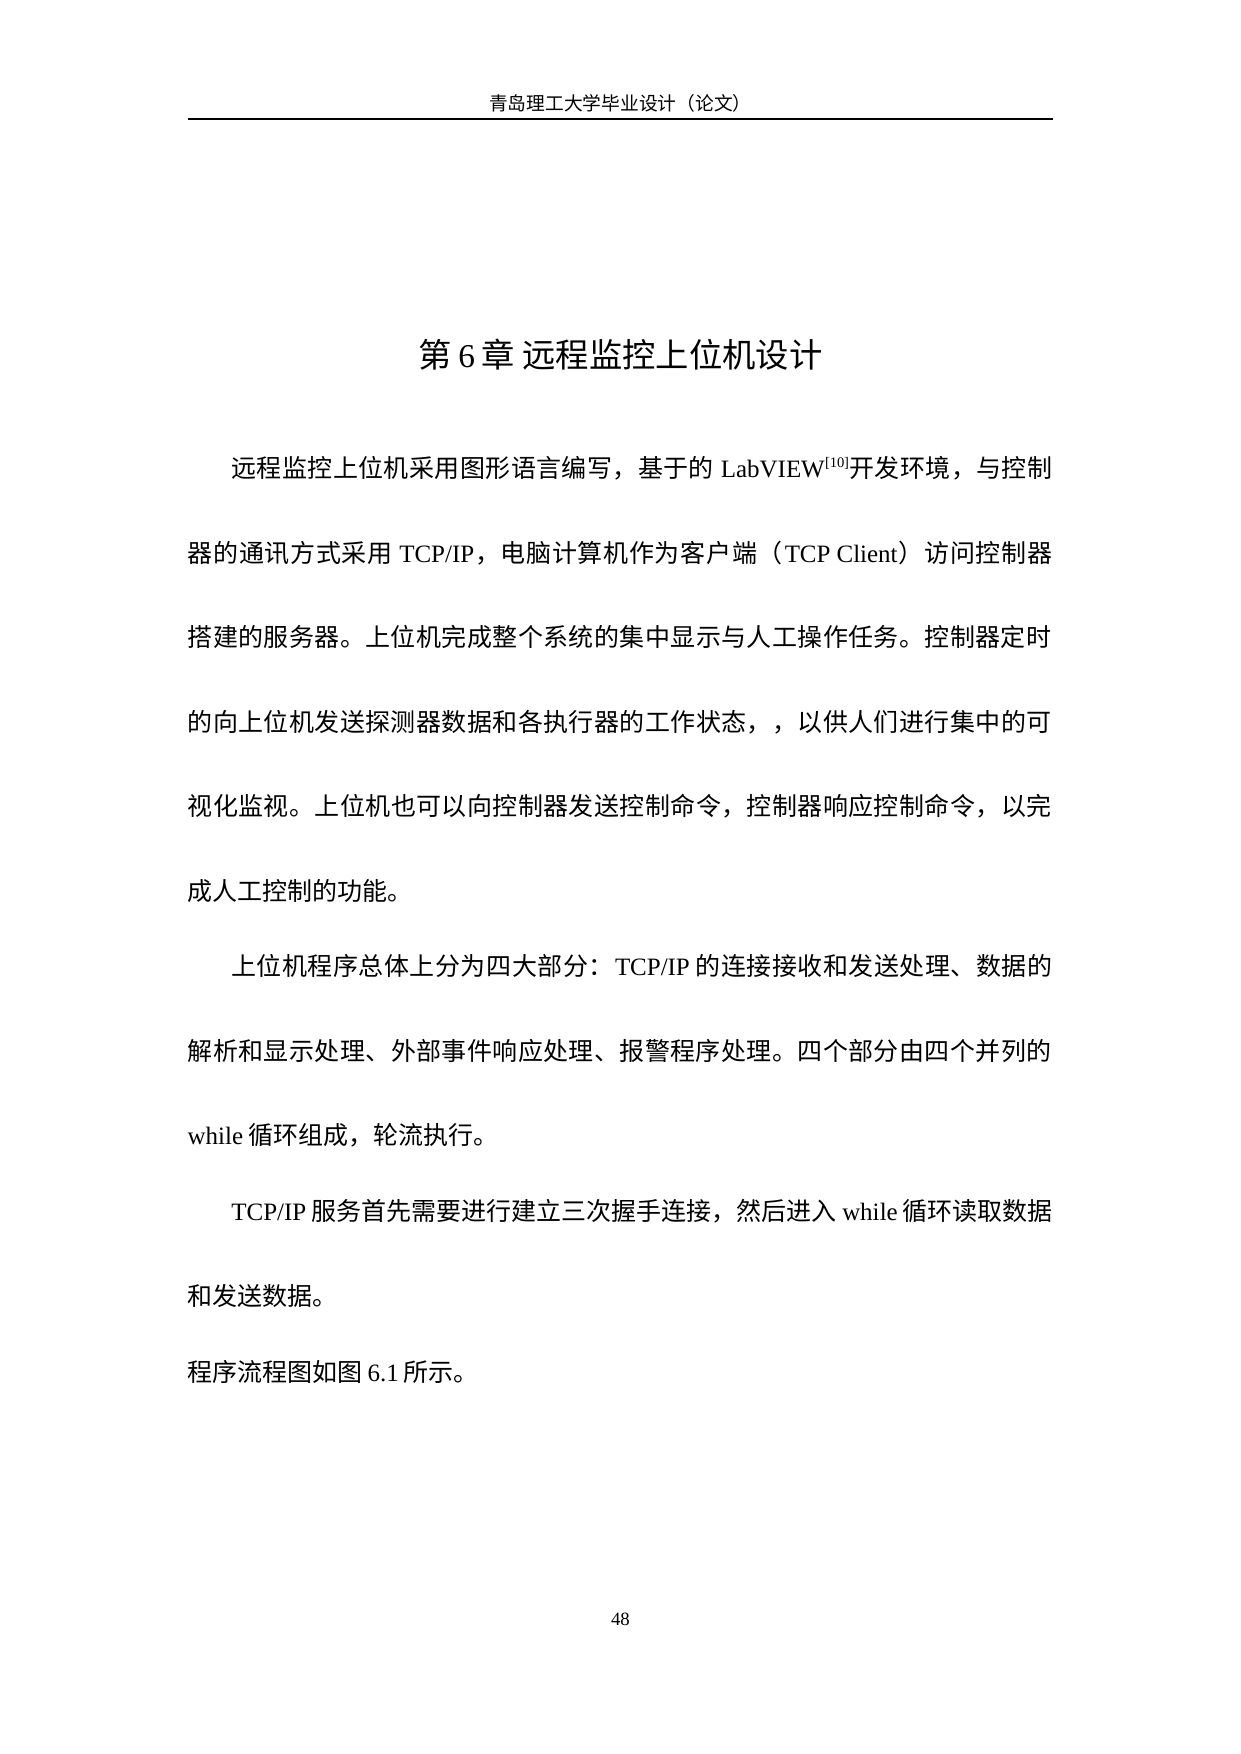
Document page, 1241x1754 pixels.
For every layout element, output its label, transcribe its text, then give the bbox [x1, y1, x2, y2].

text 程序流程图如图6.1所示。 [187, 1338, 1053, 1403]
text TCP/IP服务首先需要进行建立三次握手连接，然后进入while循环读取数据和发送数据。 [187, 1177, 1053, 1327]
text 上位机程序总体上分为四大部分：TCP/IP的连接接收和发送处理、数据的解析和显示处理、外部事件响应处理、报警程序处理。四个部分由四个并列的while循环组成，轮流执行。 [187, 932, 1053, 1166]
subtitle 第6章 远程监控上位机设计 [187, 321, 1053, 386]
text 远程监控上位机采用图形语言编写，基于的LabVIEW[10]开发环境，与控制器的通讯方式采用TCP/IP，电脑计算机作为客户端（TCP Client）访问控制器搭建的服务器。上位机完成整个系统的集中显示与人工操作任务。控制器定时的向上位机发送探测器数据和各执行器的工作状态，，以供人们进行集中的可视化监视。上位机也可以向控制器发送控制命令，控制器响应控制命令，以完成人工控制的功能。 [187, 434, 1053, 922]
